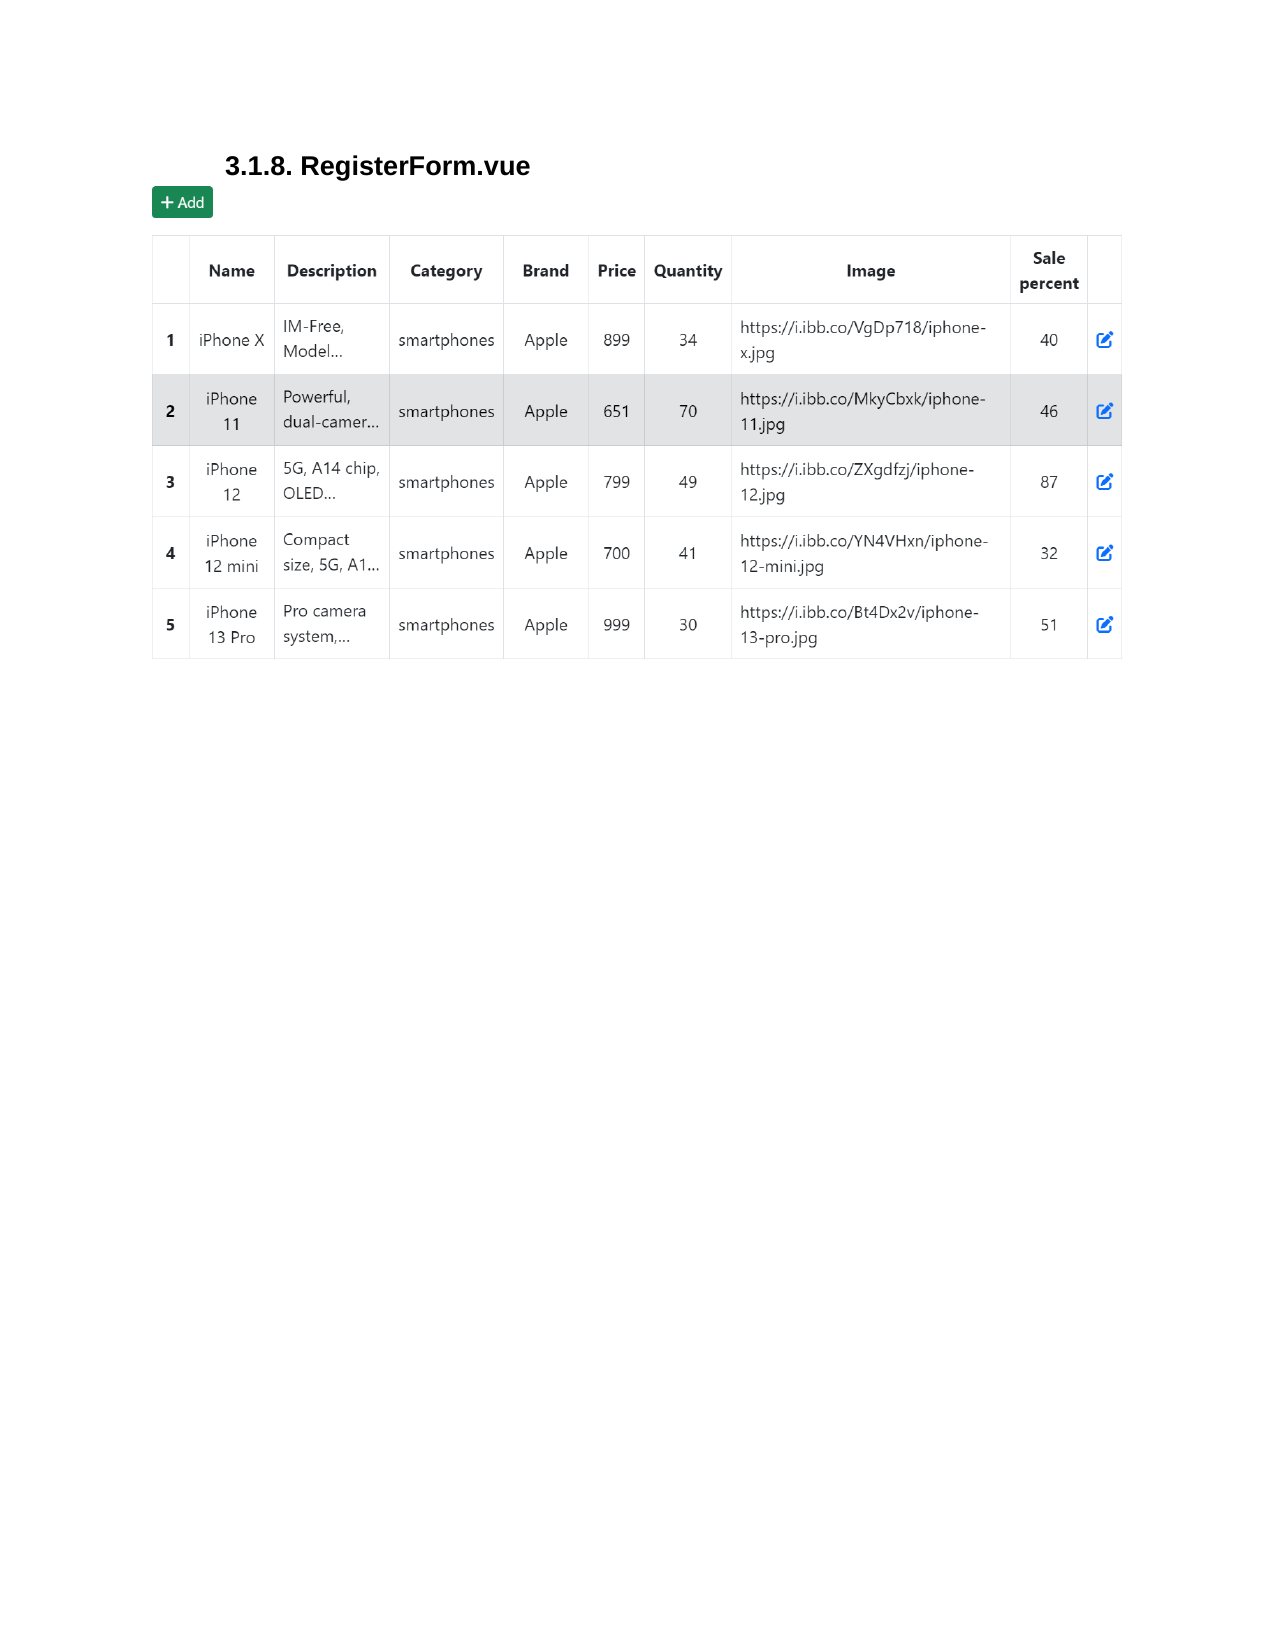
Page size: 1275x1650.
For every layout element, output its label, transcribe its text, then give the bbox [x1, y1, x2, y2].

subtitle 3.1.8. RegisterForm.vue [225, 150, 1125, 181]
picture [150, 183, 1125, 659]
